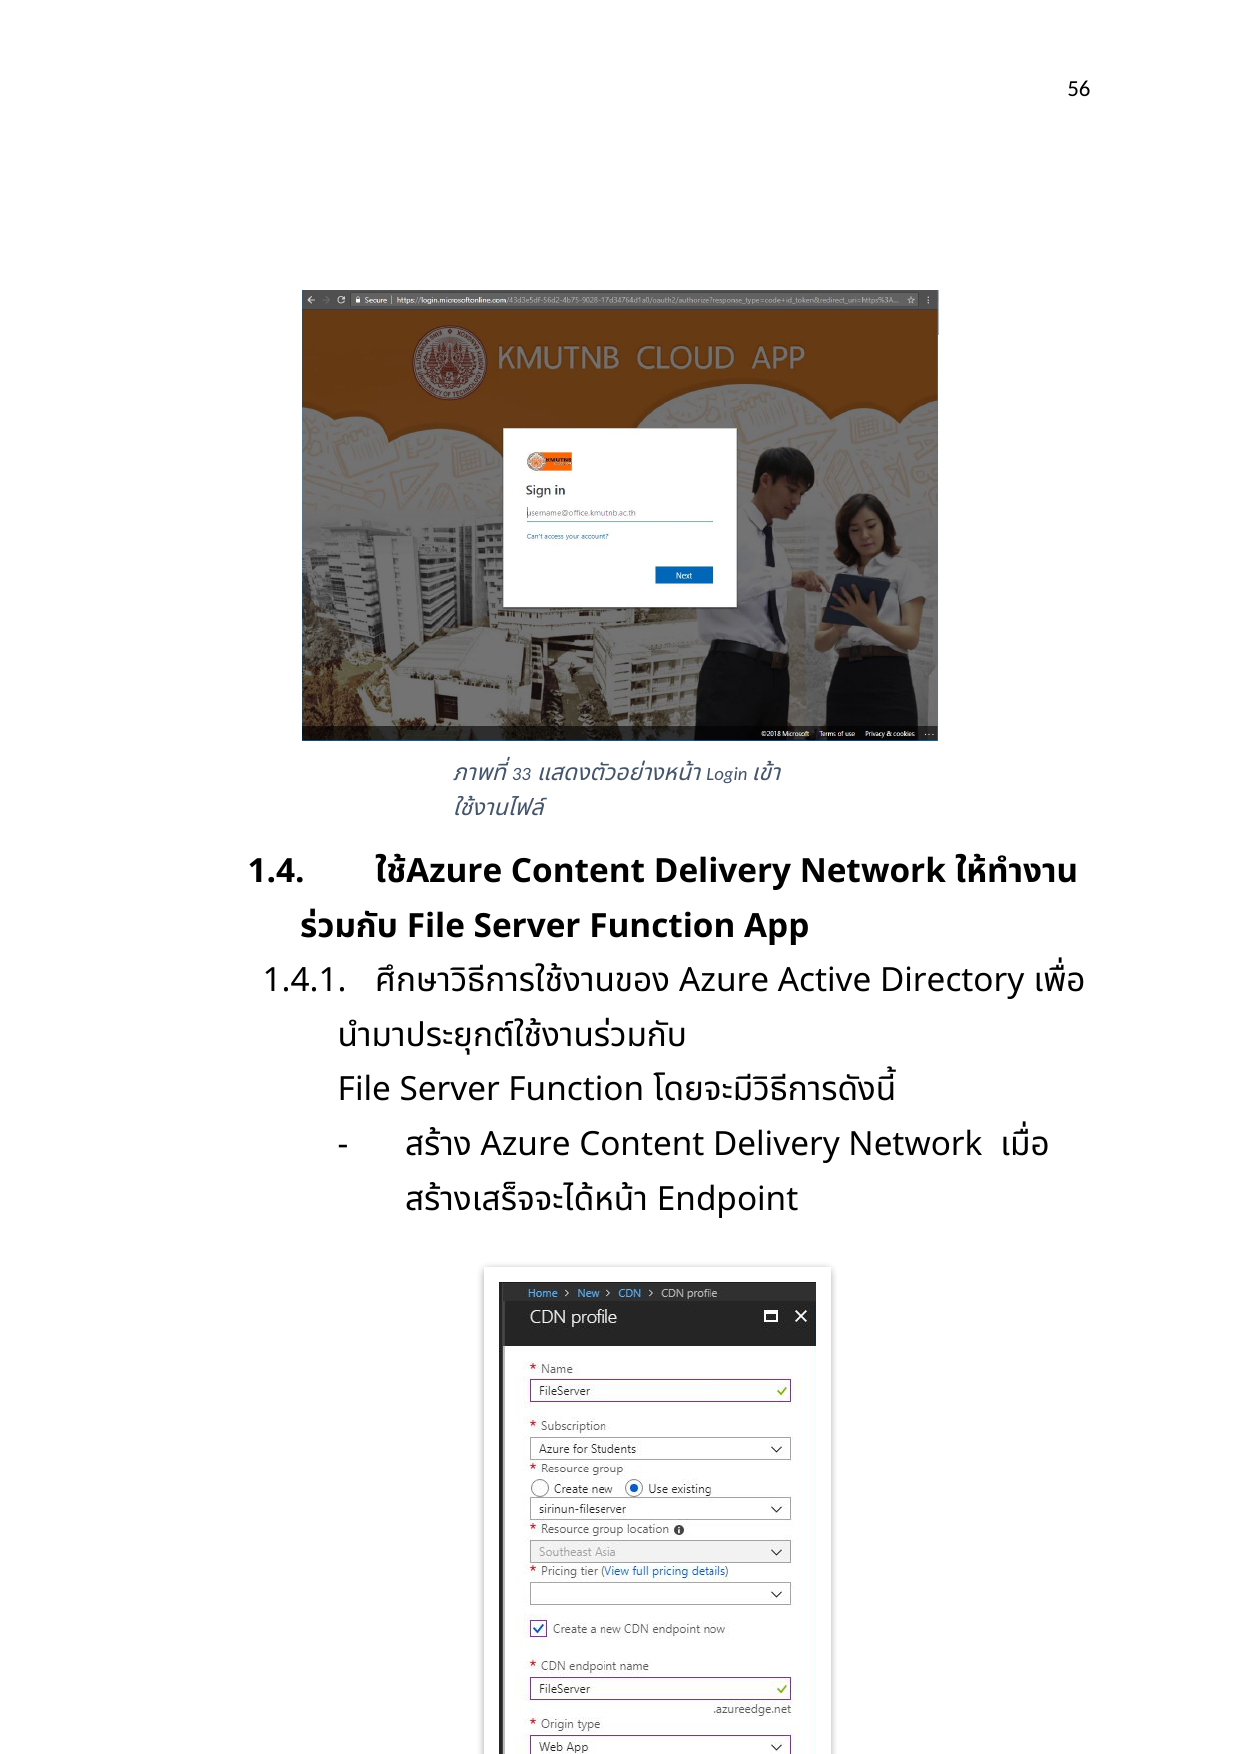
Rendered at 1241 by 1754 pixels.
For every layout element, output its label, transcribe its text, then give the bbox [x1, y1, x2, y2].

picture [302, 290, 939, 742]
picture [499, 1282, 816, 1754]
list สร้าง Azure Content Delivery Network เมื่อสร้างเสร็จจะได้หน้า Endpoint [337, 1120, 1090, 1225]
list ศึกษาวิธีการใช้งานของ Azure Active Directory เพื่อนำมาประยุกต์ใช้งานร่วมกับ File Server Function โดยจะมีวิธีการดังนี้ [262, 956, 1090, 1116]
